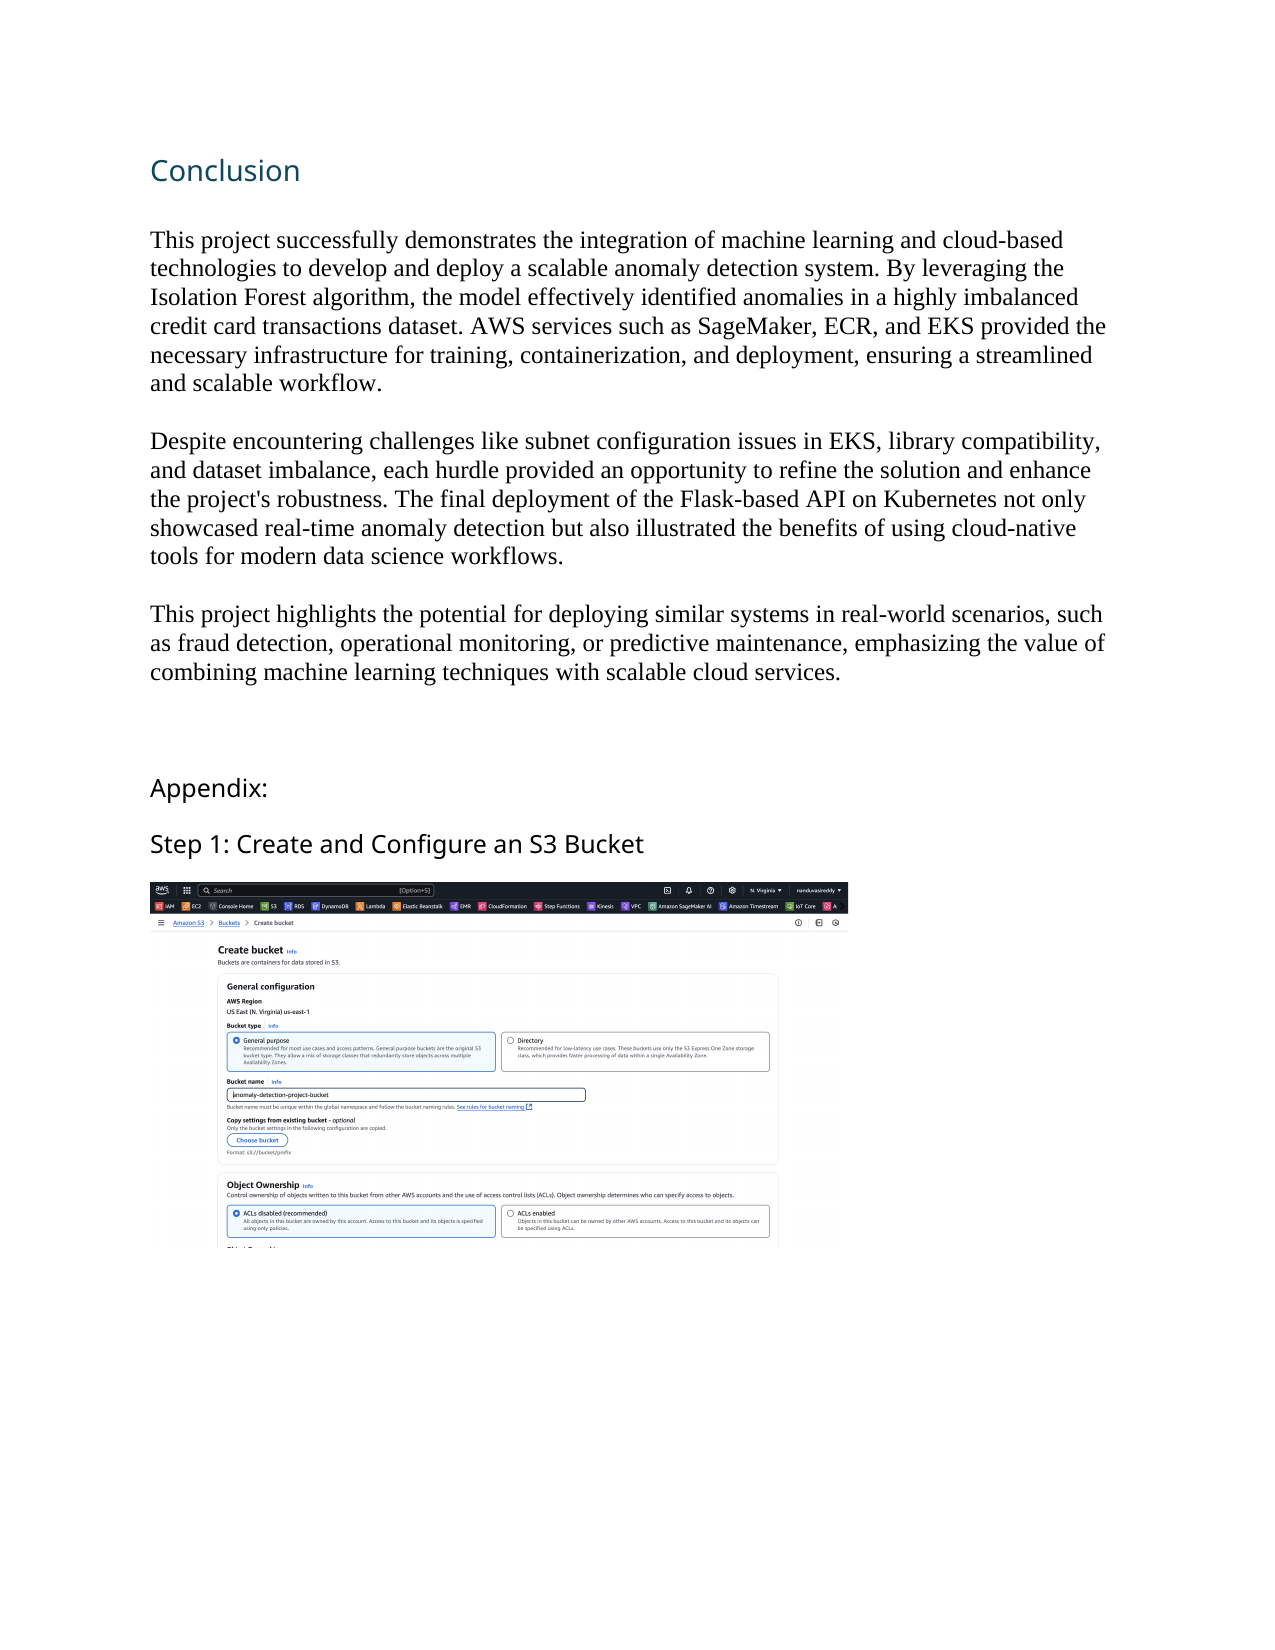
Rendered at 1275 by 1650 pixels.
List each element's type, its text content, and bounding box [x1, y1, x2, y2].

text Despite encountering challenges like subnet configuration issues in EKS, library compatibility, and dataset imbalance, each hurdle provided an opportunity to refine the solution and enhance the project's robustness. The final deployment of the Flask-based API on Kubernetes not only showcased real-time anomaly detection but also illustrated the benefits of using cloud-native tools for modern data science workflows. [150, 598, 1125, 741]
text This project highlights the potential for deploying similar systems in real-world scenarios, such as fraud detection, operational monitoring, or predictive maintenance, emphasizing the value of combining machine learning techniques with scalable cloud services. [150, 771, 1125, 857]
list Dataset Imbalance: The extreme imbalance in the dataset (only 0.17% anomalies) posed a challenge for effective model training. This was mitigated using the Isolation Forest algorithm, which is well-suited for such scenarios. [187, 150, 1125, 236]
text This project successfully demonstrates the integration of machine learning and cloud-based technologies to develop and deploy a scalable anomaly detection system. By leveraging the Isolation Forest algorithm, the model effectively identified anomalies in a highly imbalanced credit card transactions dataset. AWS services such as SageMaker, ECR, and EKS provided the necessary infrastructure for training, containerization, and deployment, ensuring a streamlined and scalable workflow. [150, 396, 1125, 568]
text Step 1: Create and Configure an S3 Bucket [150, 998, 1125, 1032]
picture [150, 1053, 849, 1419]
subtitle Conclusion [150, 321, 1125, 361]
text Appendix: [150, 942, 1125, 976]
